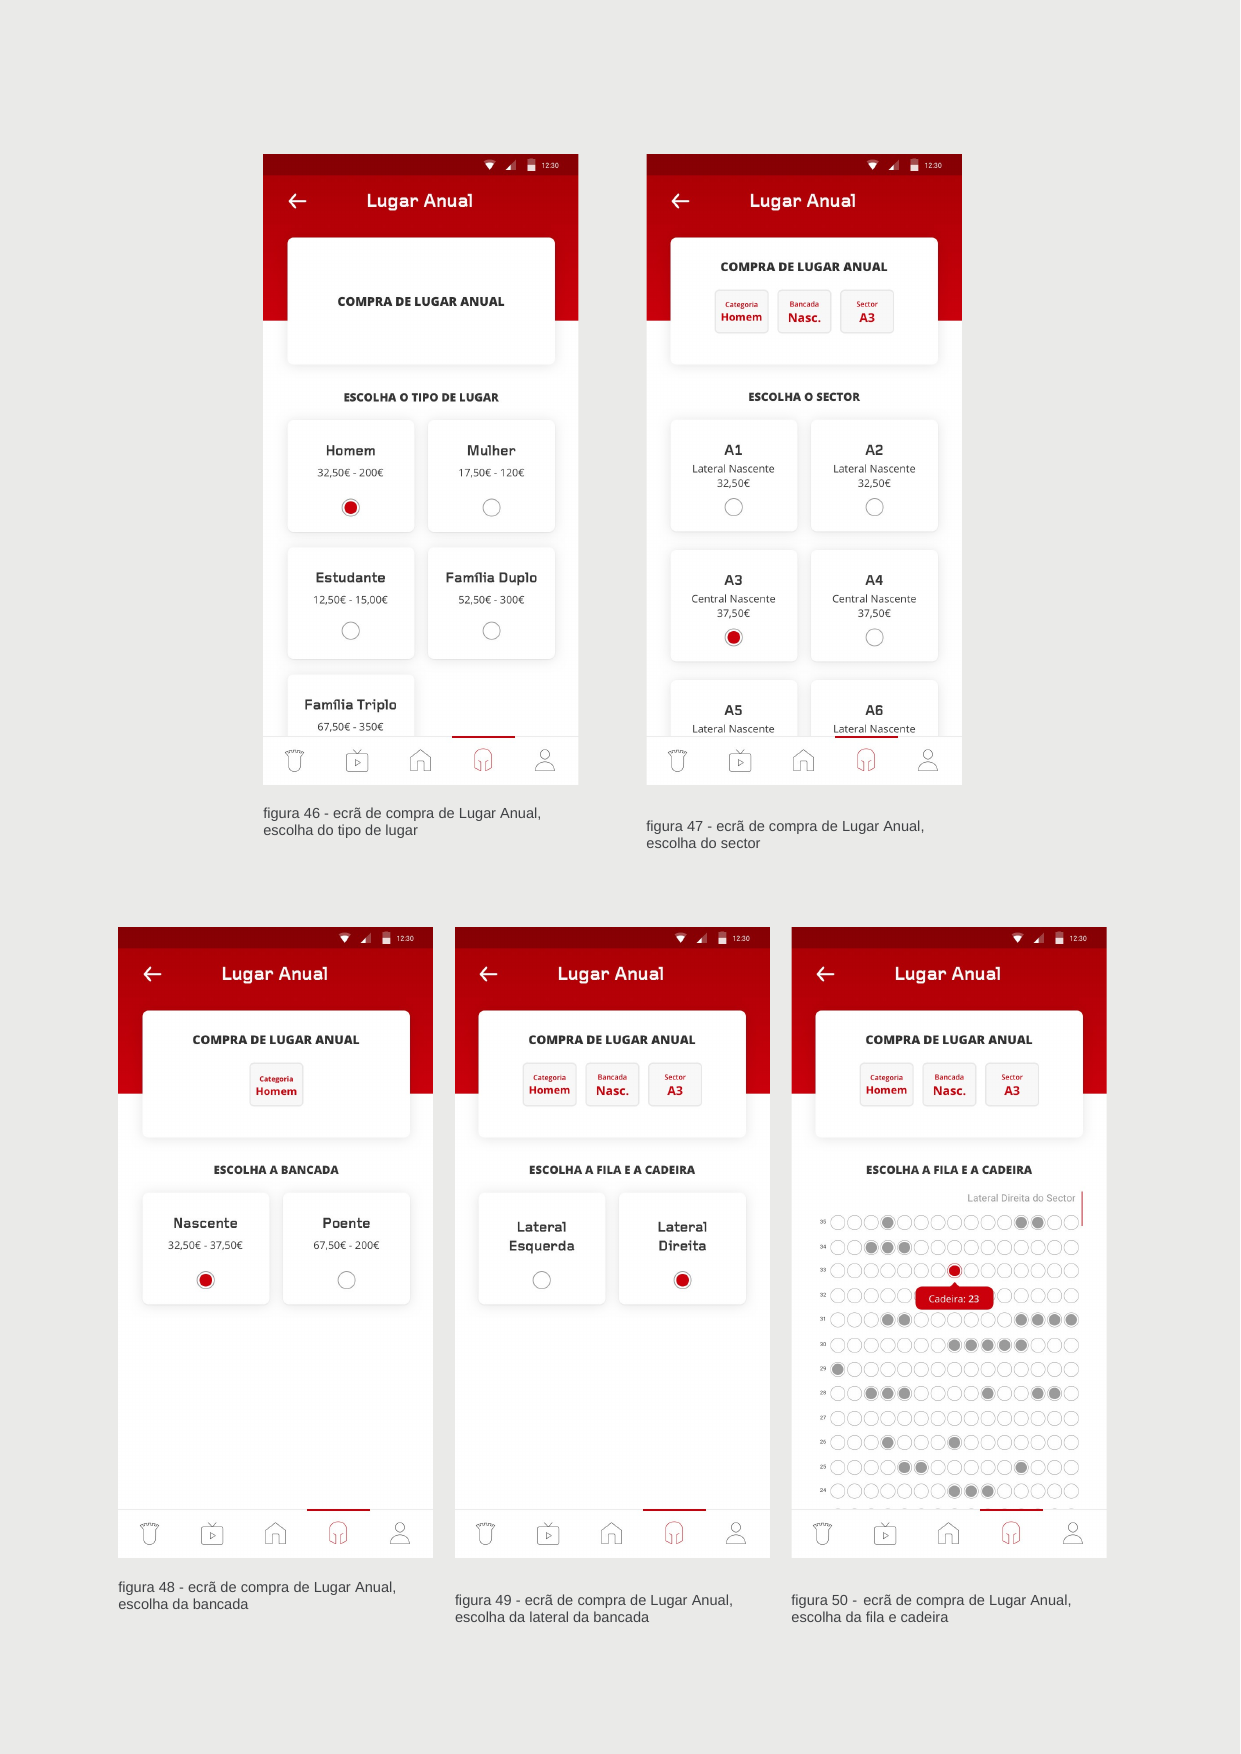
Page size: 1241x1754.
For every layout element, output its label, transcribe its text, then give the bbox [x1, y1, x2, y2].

picture [791, 927, 1107, 1558]
picture [646, 154, 962, 785]
text figura 49 - ecrã de compra de Lugar Anual, escolha da lateral da bancada [455, 1591, 773, 1625]
picture [455, 927, 770, 1558]
text figura 47 - ecrã de compra de Lugar Anual, escolha do sector [646, 817, 964, 851]
text figura 46 - ecrã de compra de Lugar Anual, escolha do tipo de lugar [263, 805, 581, 839]
text figura 48 - ecrã de compra de Lugar Anual, escolha da bancada [118, 1579, 436, 1613]
picture [118, 927, 433, 1558]
picture [263, 154, 579, 785]
text figura 50 - ecrã de compra de Lugar Anual, escolha da fila e cadeira [791, 1591, 1113, 1625]
